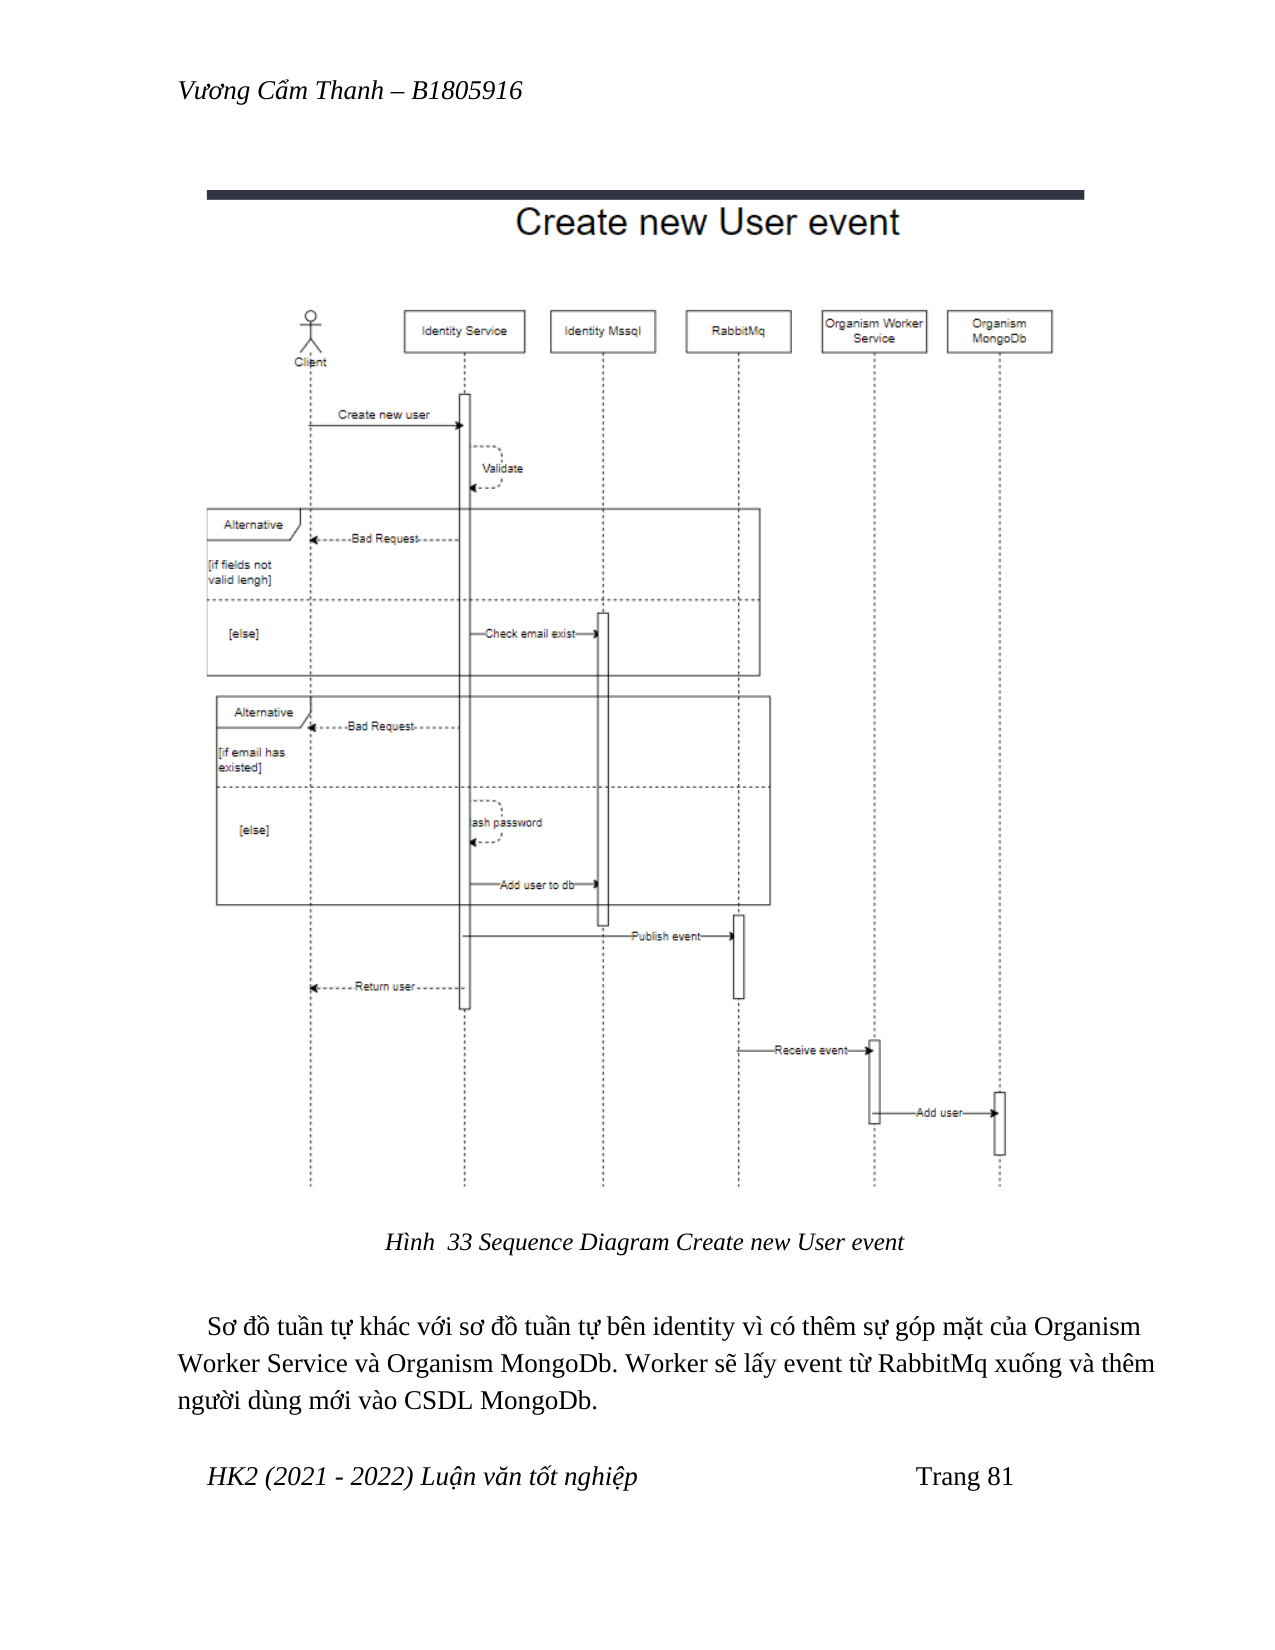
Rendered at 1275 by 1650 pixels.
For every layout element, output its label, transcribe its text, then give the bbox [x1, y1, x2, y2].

text Sơ đồ tuần tự khác với sơ đồ tuần tự bên identity vì có thêm sự góp mặt của Organism Worker Service và Organism MongoDb. Worker sẽ lấy event từ RabbitMq xuống và thêm người dùng mới vào CSDL MongoDb. [177, 1310, 1157, 1415]
picture [206, 190, 1085, 1222]
